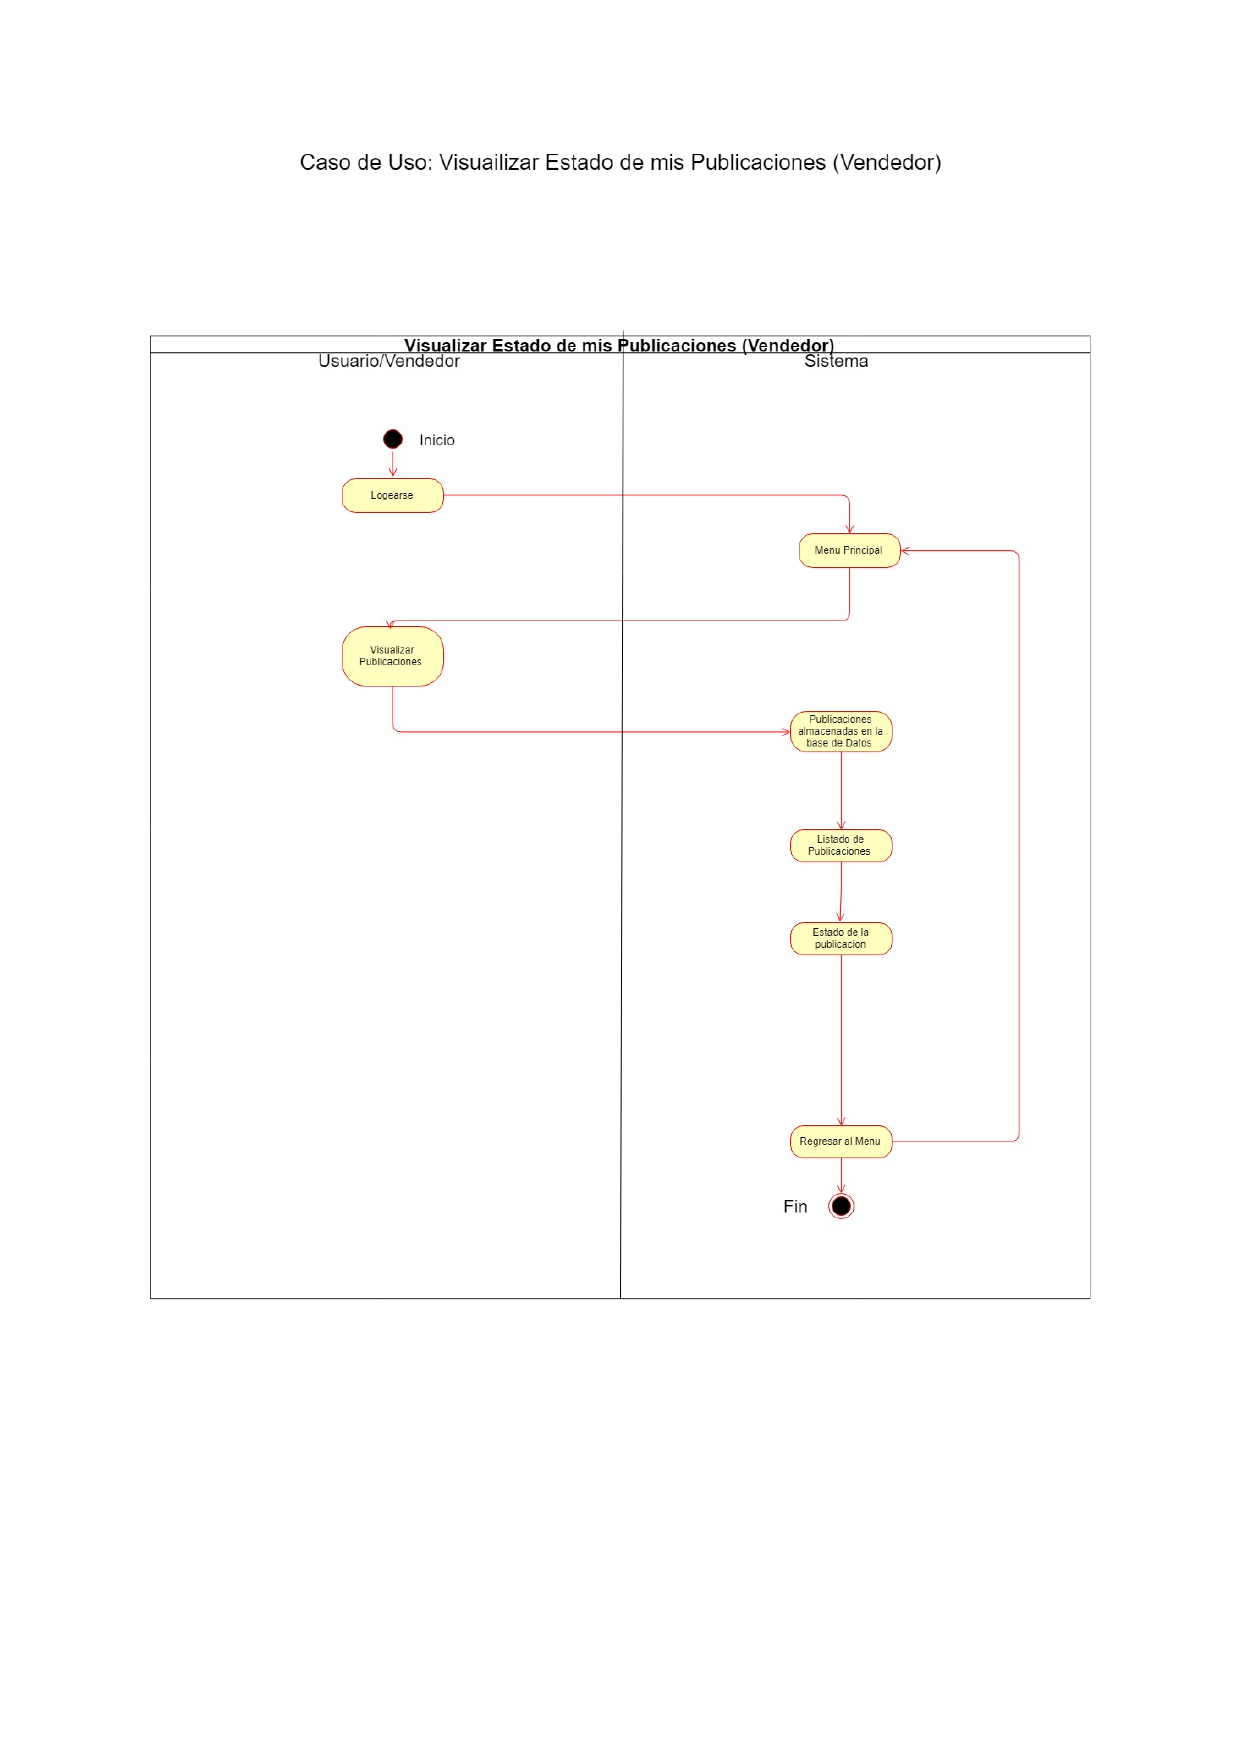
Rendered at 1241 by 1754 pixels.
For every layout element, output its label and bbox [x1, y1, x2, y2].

picture [150, 150, 1091, 1300]
